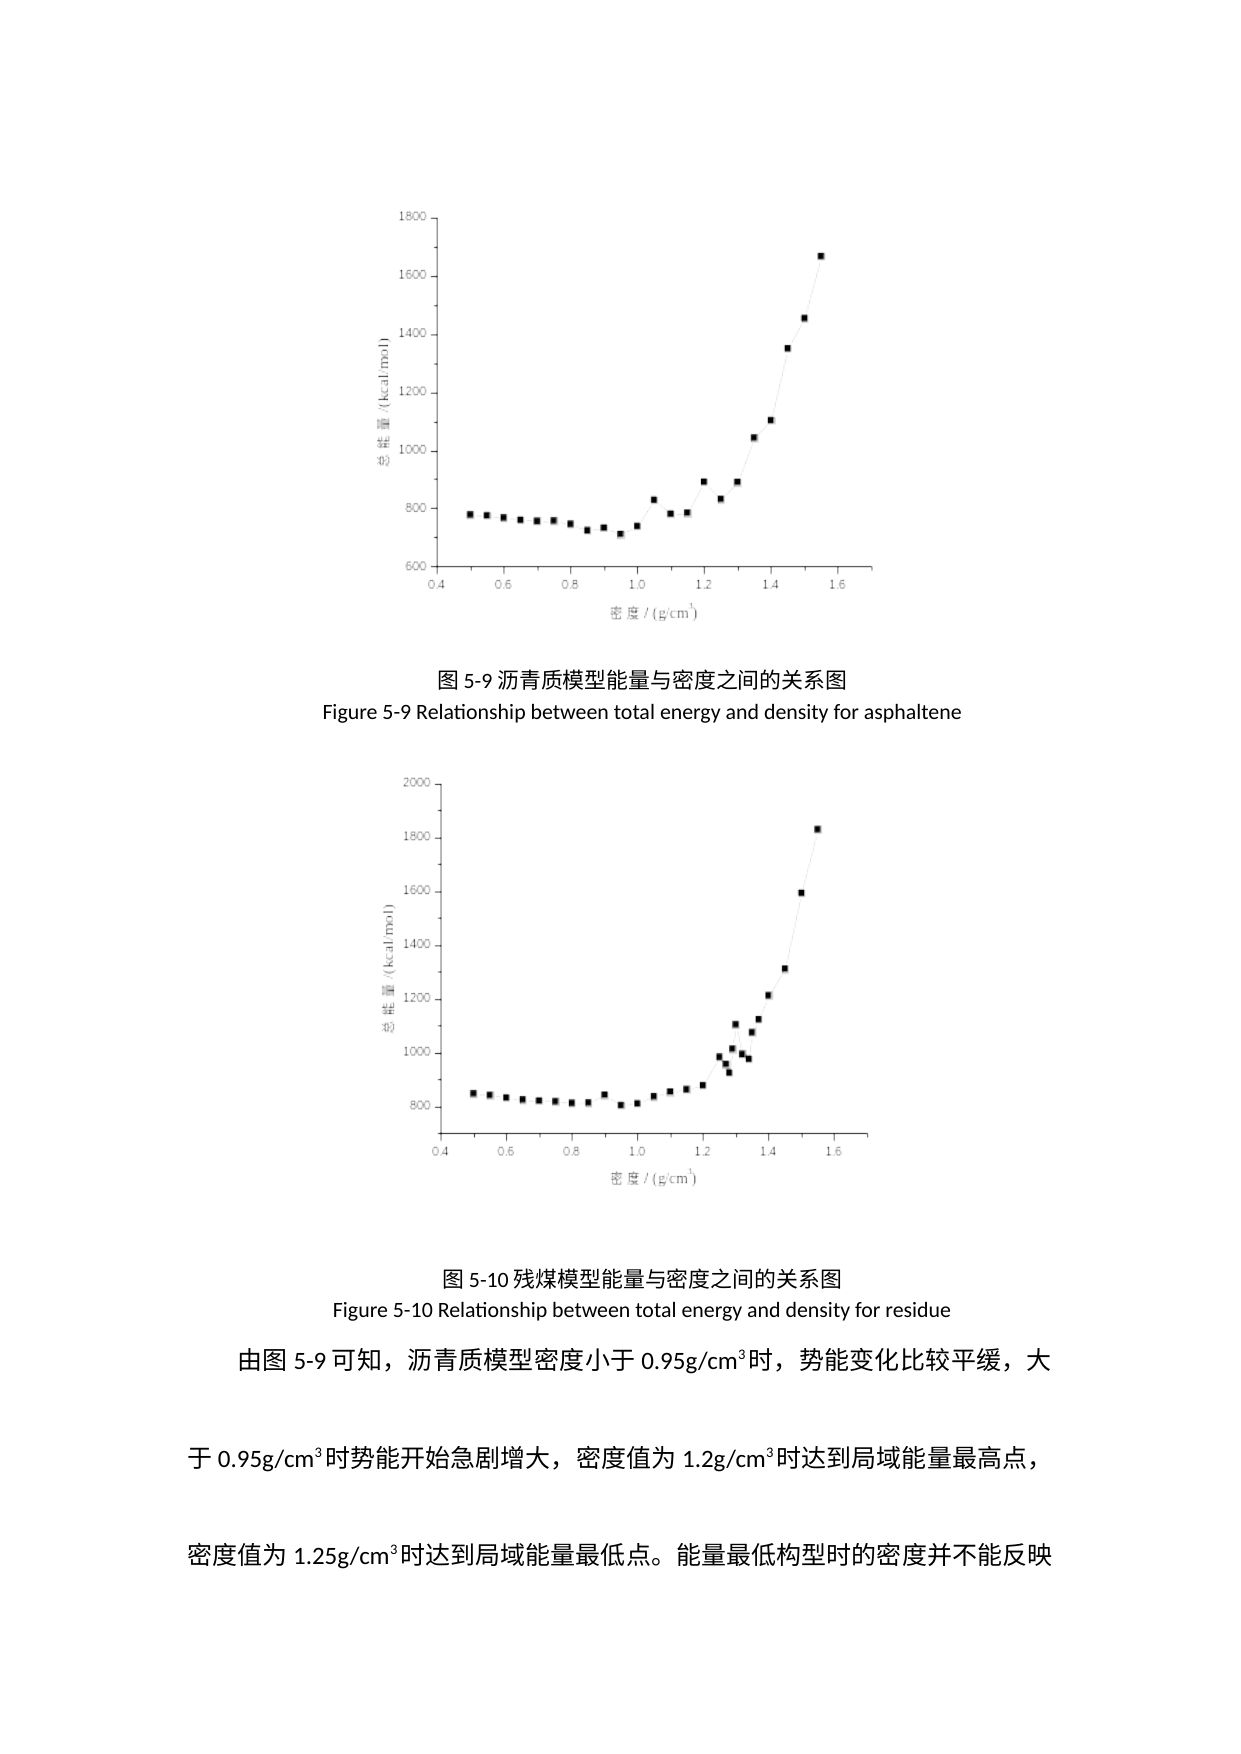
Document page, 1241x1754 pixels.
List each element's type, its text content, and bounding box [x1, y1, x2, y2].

text Figure 5-9 Relationship between total energy and density for asphaltene [187, 695, 1053, 728]
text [187, 1326, 1053, 1586]
text 图5-10 残煤模型能量与密度之间的关系图 [187, 1261, 1053, 1294]
text Figure 5-10 Relationship between total energy and density for residue [187, 1294, 1053, 1326]
text 图5-9 沥青质模型能量与密度之间的关系图 [187, 663, 1053, 695]
